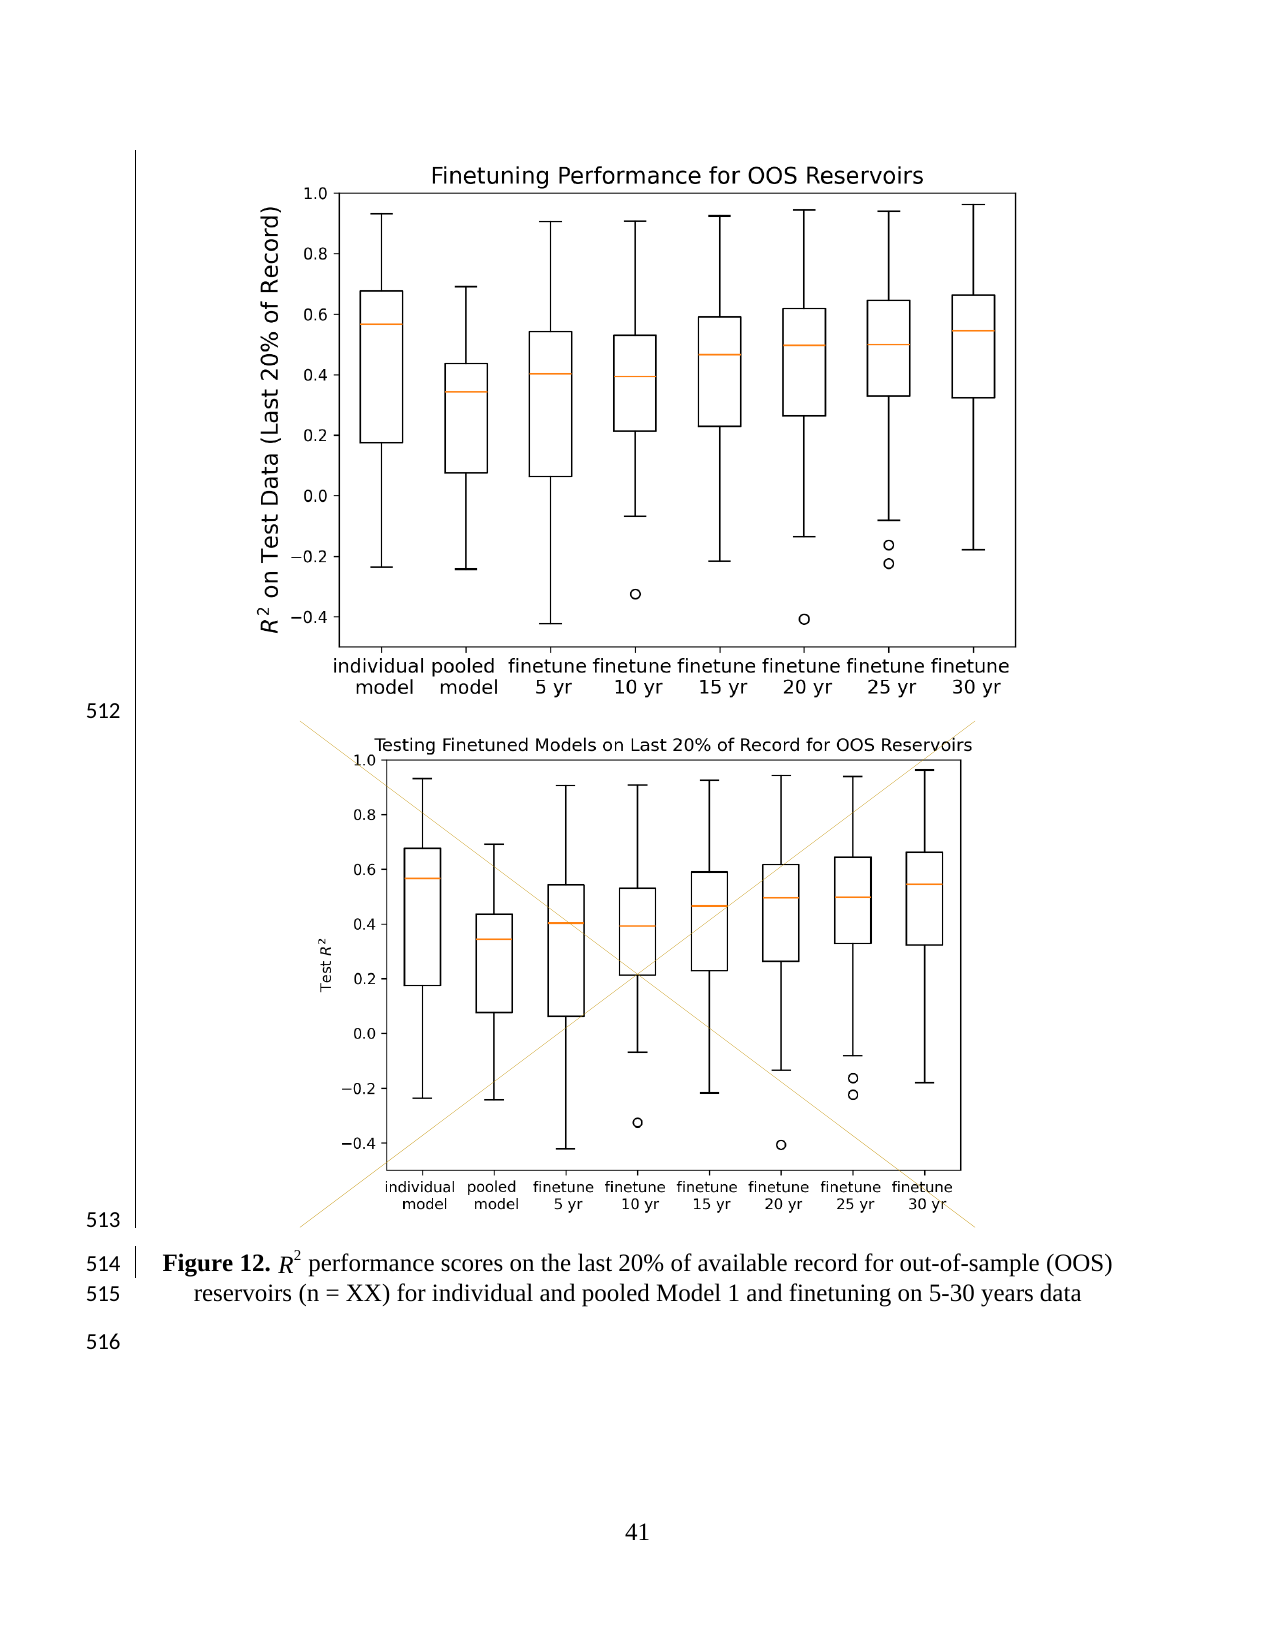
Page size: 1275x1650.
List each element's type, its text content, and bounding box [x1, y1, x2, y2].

picture [239, 150, 1036, 719]
picture [301, 975, 974, 1228]
picture [302, 721, 973, 973]
picture [300, 722, 636, 1226]
picture [639, 722, 976, 1227]
